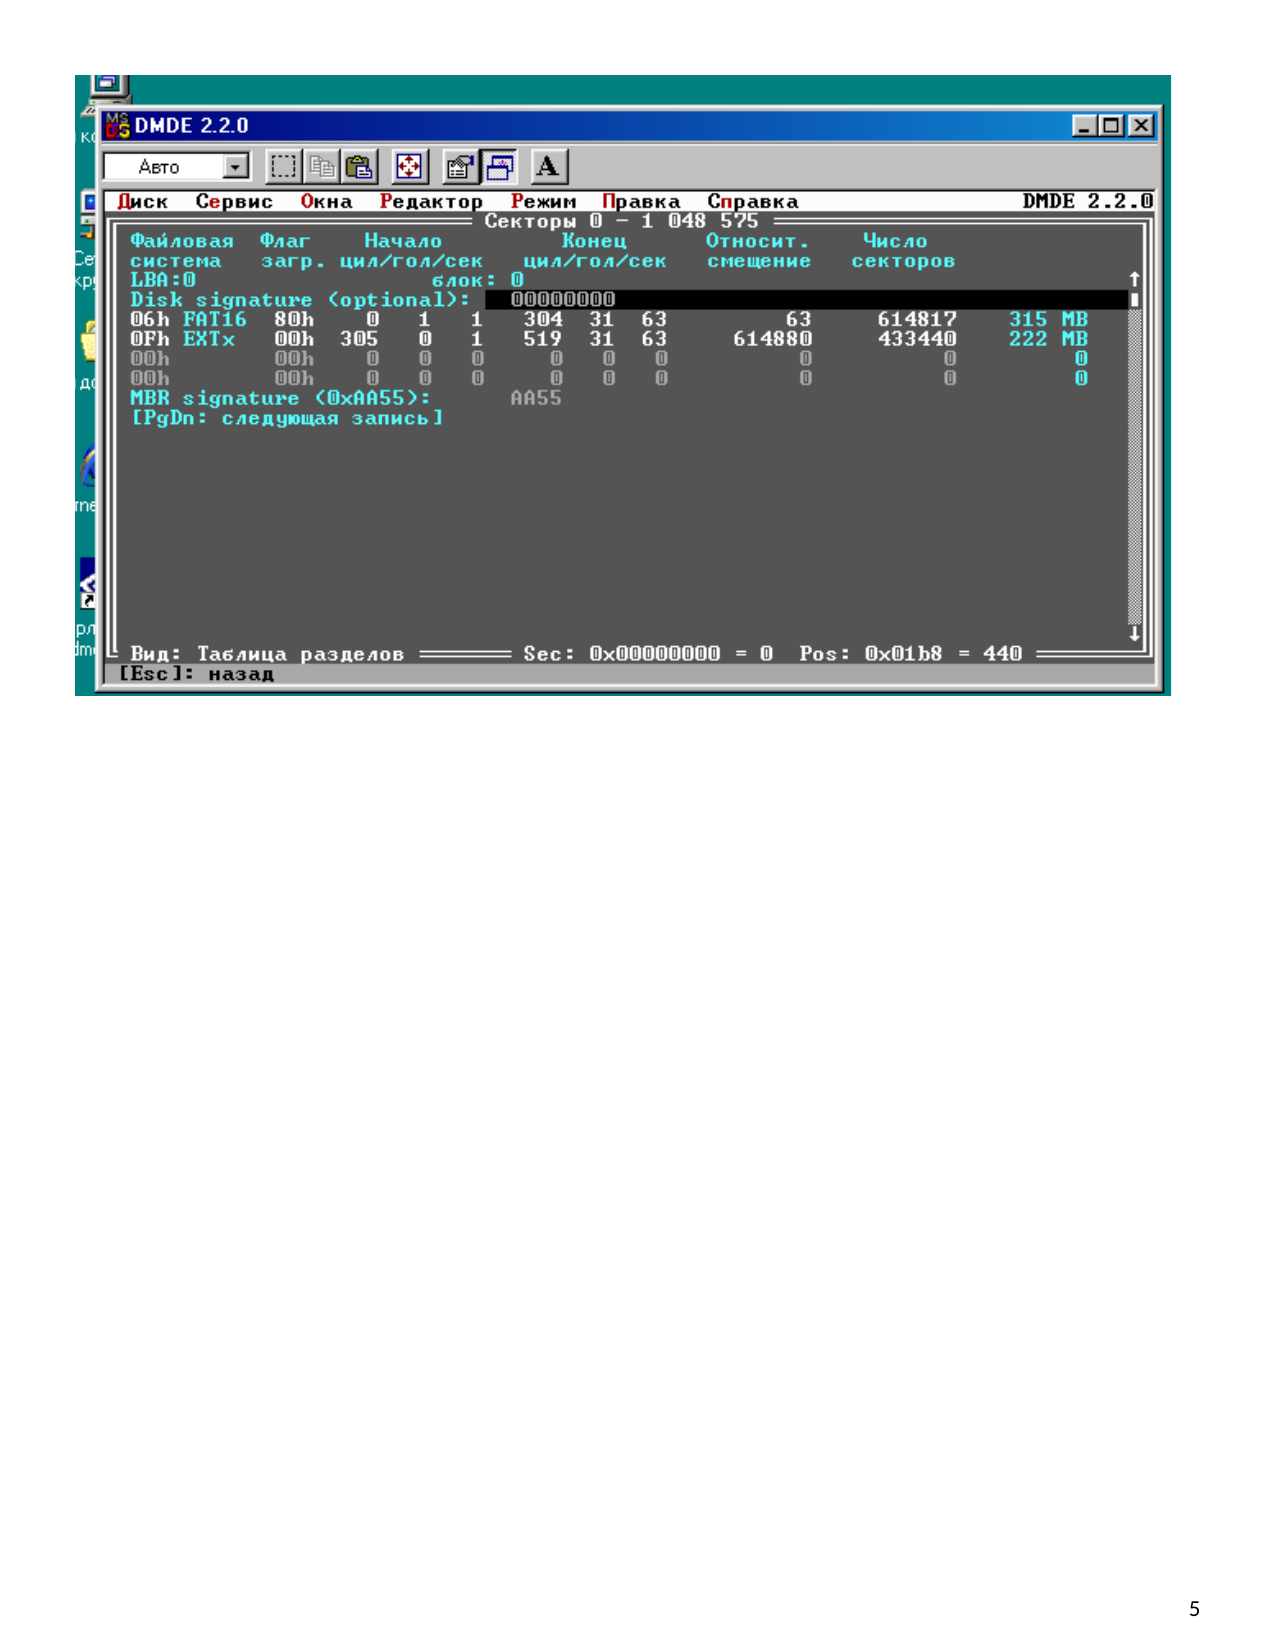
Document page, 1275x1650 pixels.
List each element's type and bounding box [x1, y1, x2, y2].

picture [75, 75, 1172, 696]
